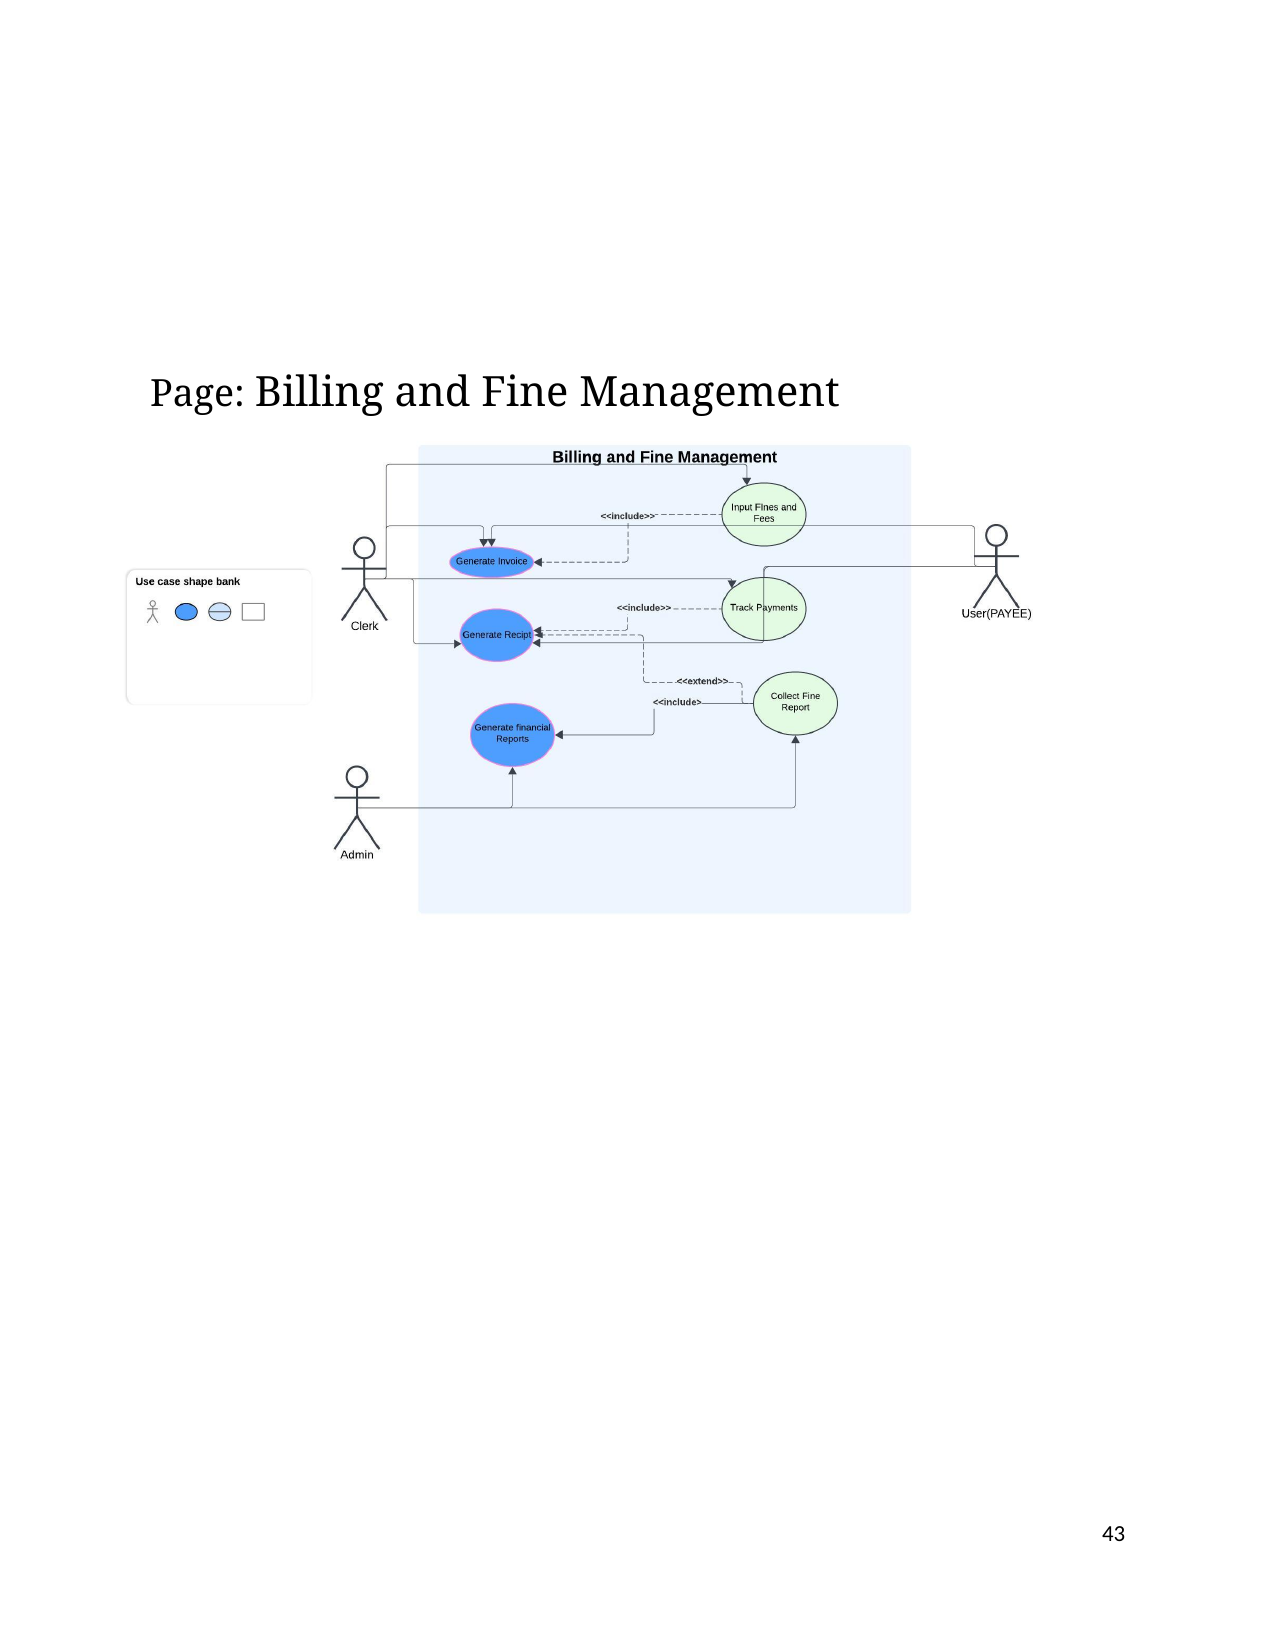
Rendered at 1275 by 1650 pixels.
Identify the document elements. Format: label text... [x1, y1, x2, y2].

text Page: Billing and Fine Management [150, 362, 1125, 419]
picture [106, 424, 1082, 934]
